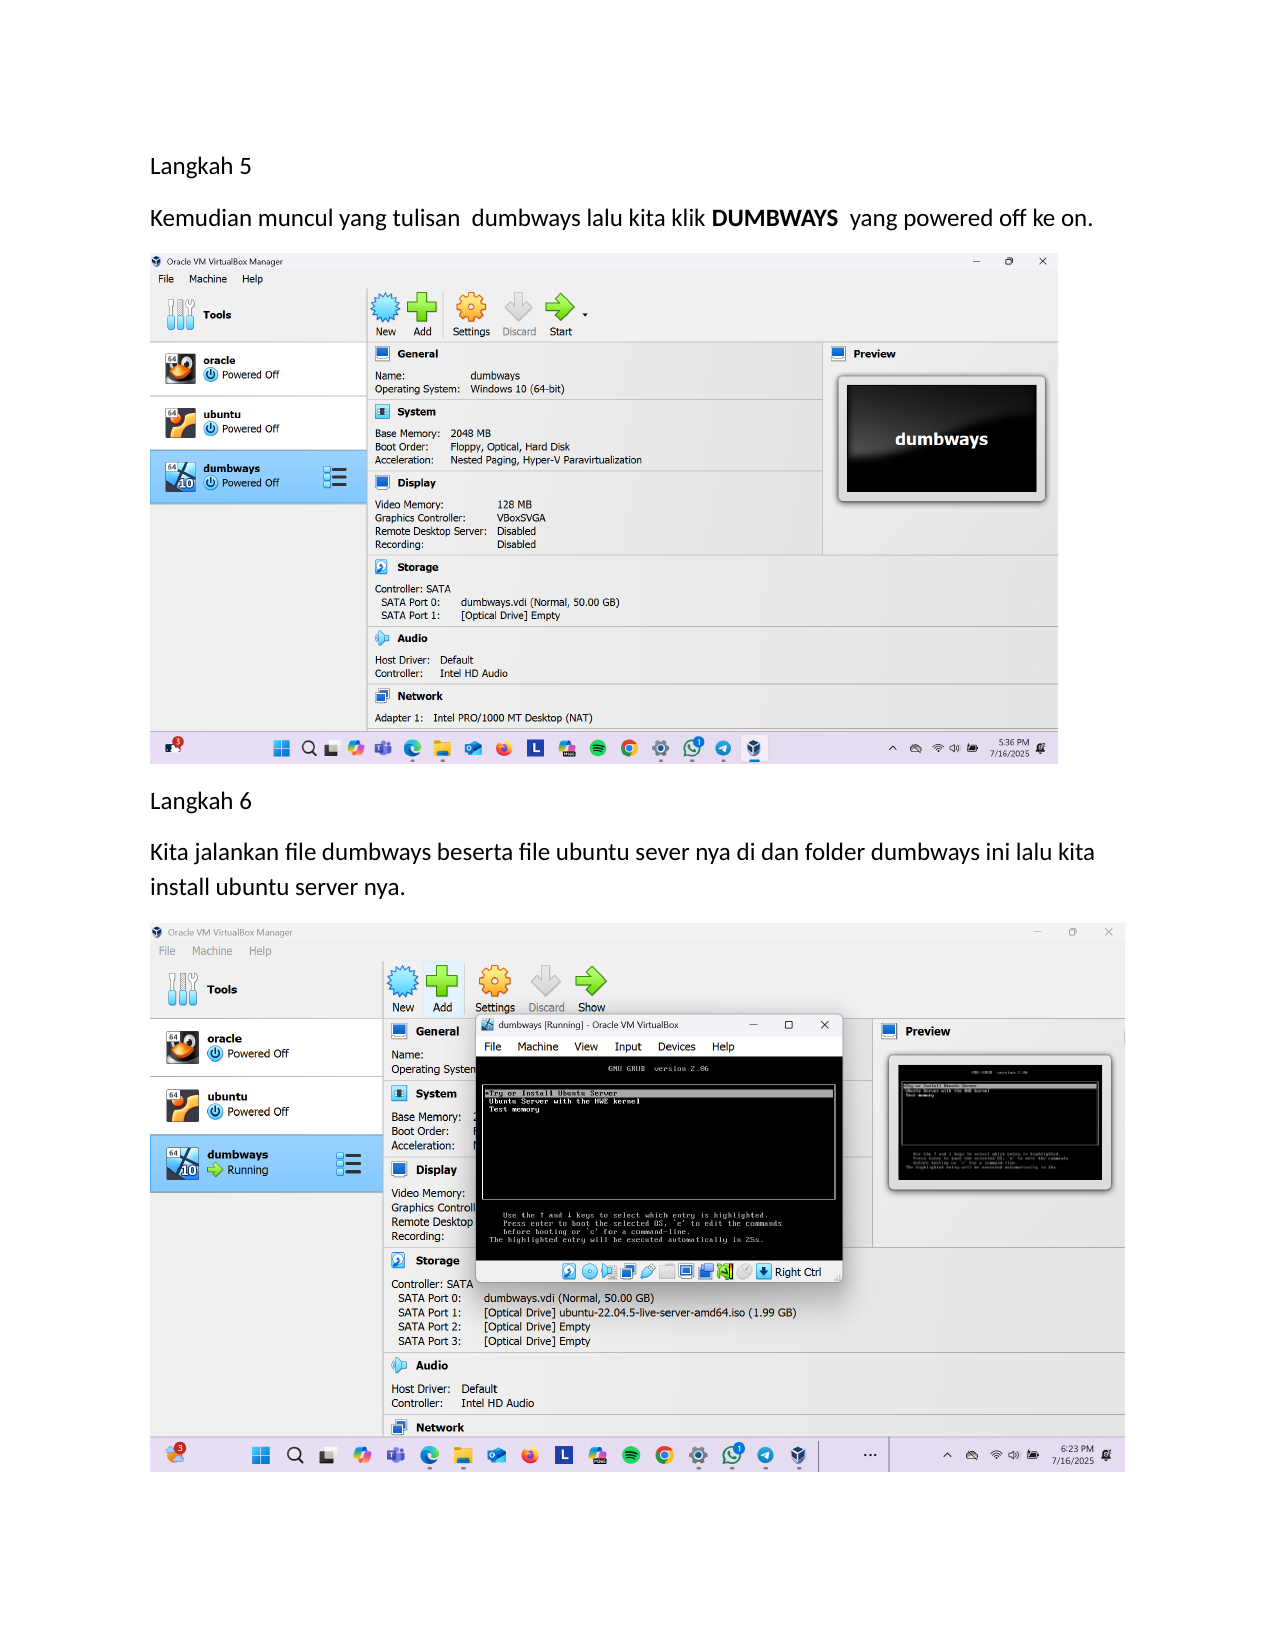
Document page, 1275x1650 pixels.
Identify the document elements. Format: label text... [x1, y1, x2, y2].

text Langkah 5 [150, 150, 1125, 181]
picture [150, 923, 1125, 1472]
text Kita jalankan file dumbways beserta file ubuntu sever nya di dan folder dumbways ini lalu kita install ubuntu server nya. [150, 837, 1125, 902]
picture [150, 253, 1059, 764]
text Langkah 6 [150, 785, 1125, 815]
text Kemudian muncul yang tulisan dumbways lalu kita klik DUMBWAYS yang powered off ke on. [150, 202, 1125, 232]
